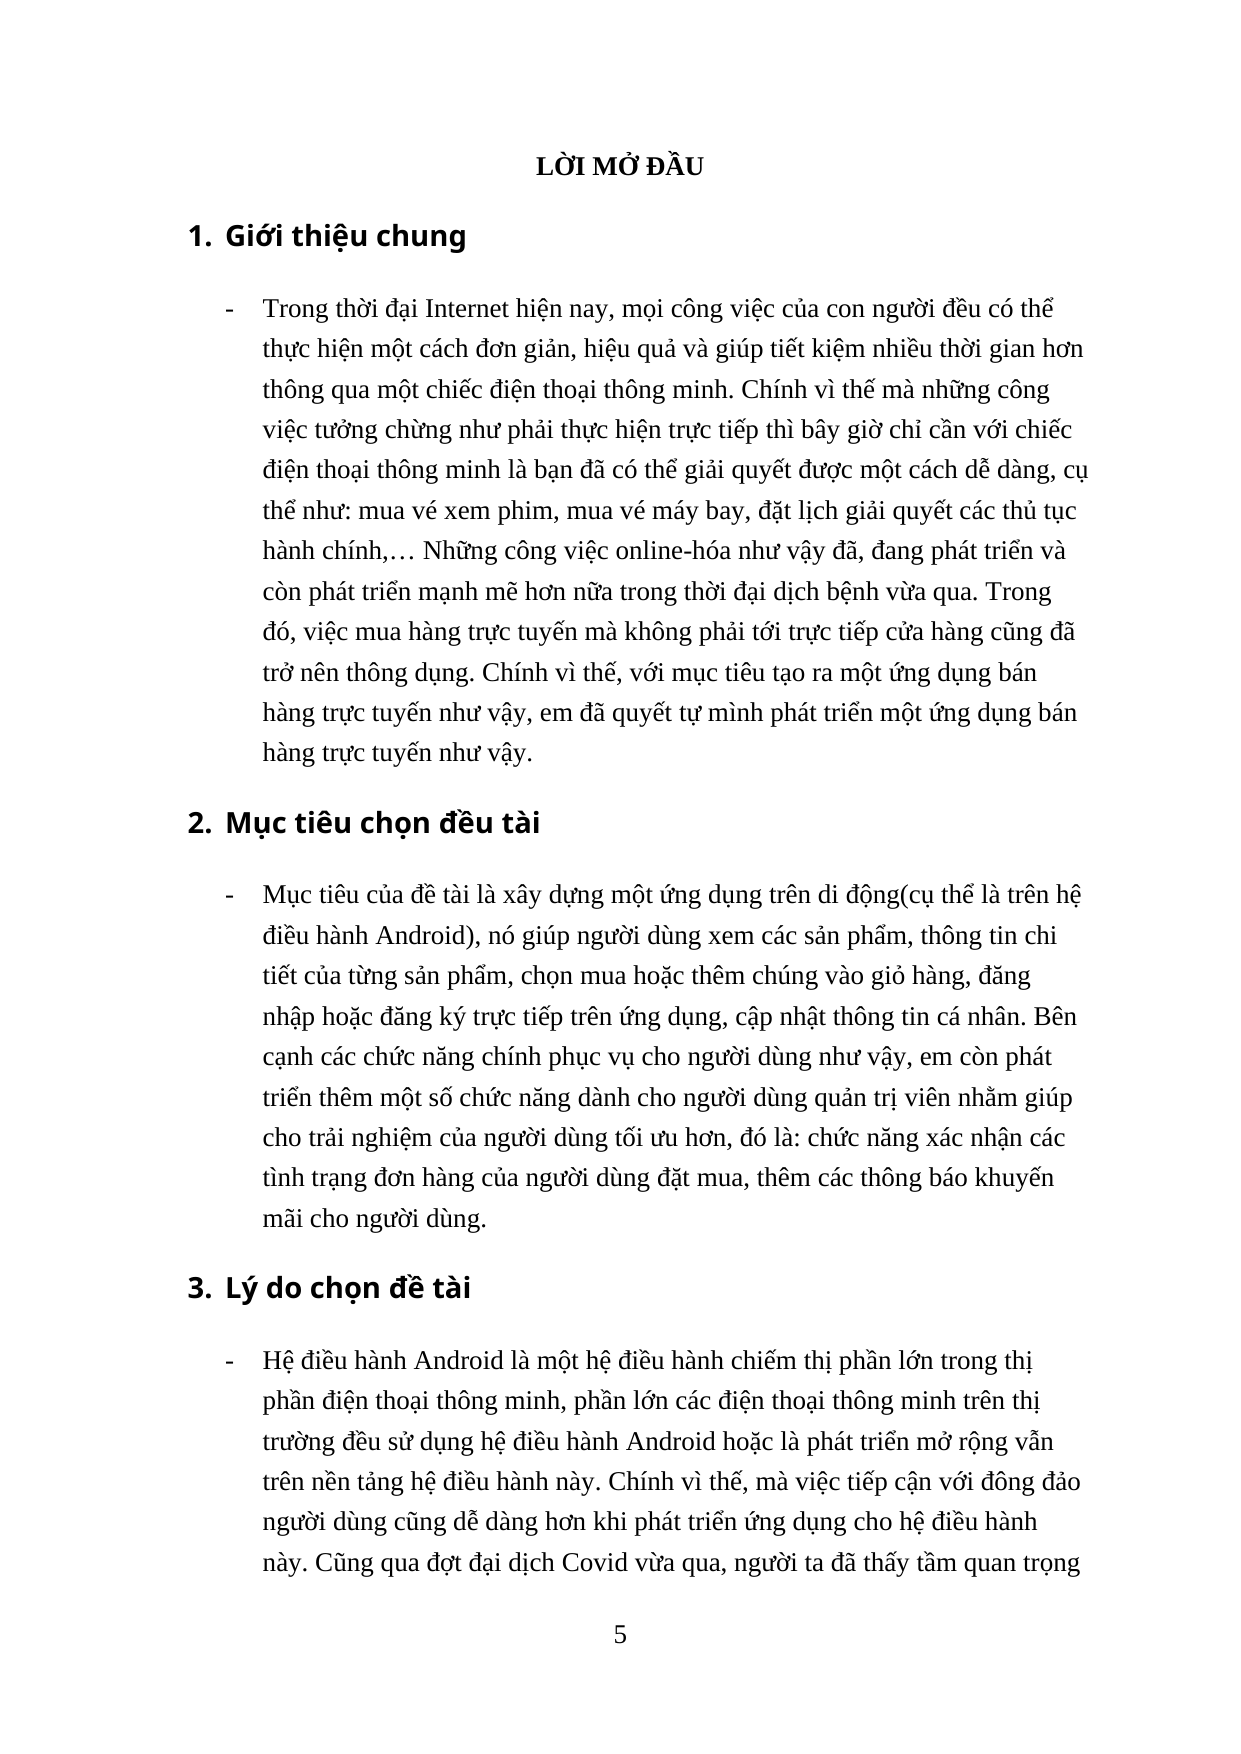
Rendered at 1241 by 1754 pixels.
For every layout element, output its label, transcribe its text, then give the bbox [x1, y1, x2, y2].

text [225, 1344, 1090, 1577]
subtitle Mục tiêu chọn đều tài [187, 802, 1090, 842]
subtitle Lý do chọn đề tài [187, 1267, 1090, 1307]
text Mục tiêu của đề tài là xây dựng một ứng dụng trên di động(cụ thể là trên hệ điều hành Android), nó giúp người dùng xem các sản phẩm, thông tin chi tiết của từng sản phẩm, chọn mua hoặc thêm chúng vào giỏ hàng, đăng nhập hoặc đăng ký trực tiếp trên ứng dụng, cập nhật thông tin cá nhân. Bên cạnh các chức năng chính phục vụ cho người dùng như vậy, em còn phát triển thêm một số chức năng dành cho người dùng quản trị viên nhằm giúp cho trải nghiệm của người dùng tối ưu hơn, đó là: chức năng xác nhận các tình trạng đơn hàng của người dùng đặt mua, thêm các thông báo khuyến mãi cho người dùng. [225, 878, 1090, 1233]
text Trong thời đại Internet hiện nay, mọi công việc của con người đều có thể thực hiện một cách đơn giản, hiệu quả và giúp tiết kiệm nhiều thời gian hơn thông qua một chiếc điện thoại thông minh. Chính vì thế mà những công việc tưởng chừng như phải thực hiện trực tiếp thì bây giờ chỉ cần với chiếc điện thoại thông minh là bạn đã có thể giải quyết được một cách dễ dàng, cụ thể như: mua vé xem phim, mua vé máy bay, đặt lịch giải quyết các thủ tục hành chính,… Những công việc online-hóa như vậy đã, đang phát triển và còn phát triển mạnh mẽ hơn nữa trong thời đại dịch bệnh vừa qua. Trong đó, việc mua hàng trực tuyến mà không phải tới trực tiếp cửa hàng cũng đã trở nên thông dụng. Chính vì thế, với mục tiêu tạo ra một ứng dụng bán hàng trực tuyến như vậy, em đã quyết tự mình phát triển một ứng dụng bán hàng trực tuyến như vậy. [225, 292, 1090, 768]
subtitle LỜI MỞ ĐẦU [150, 150, 1090, 181]
subtitle Giới thiệu chung [187, 215, 1090, 255]
